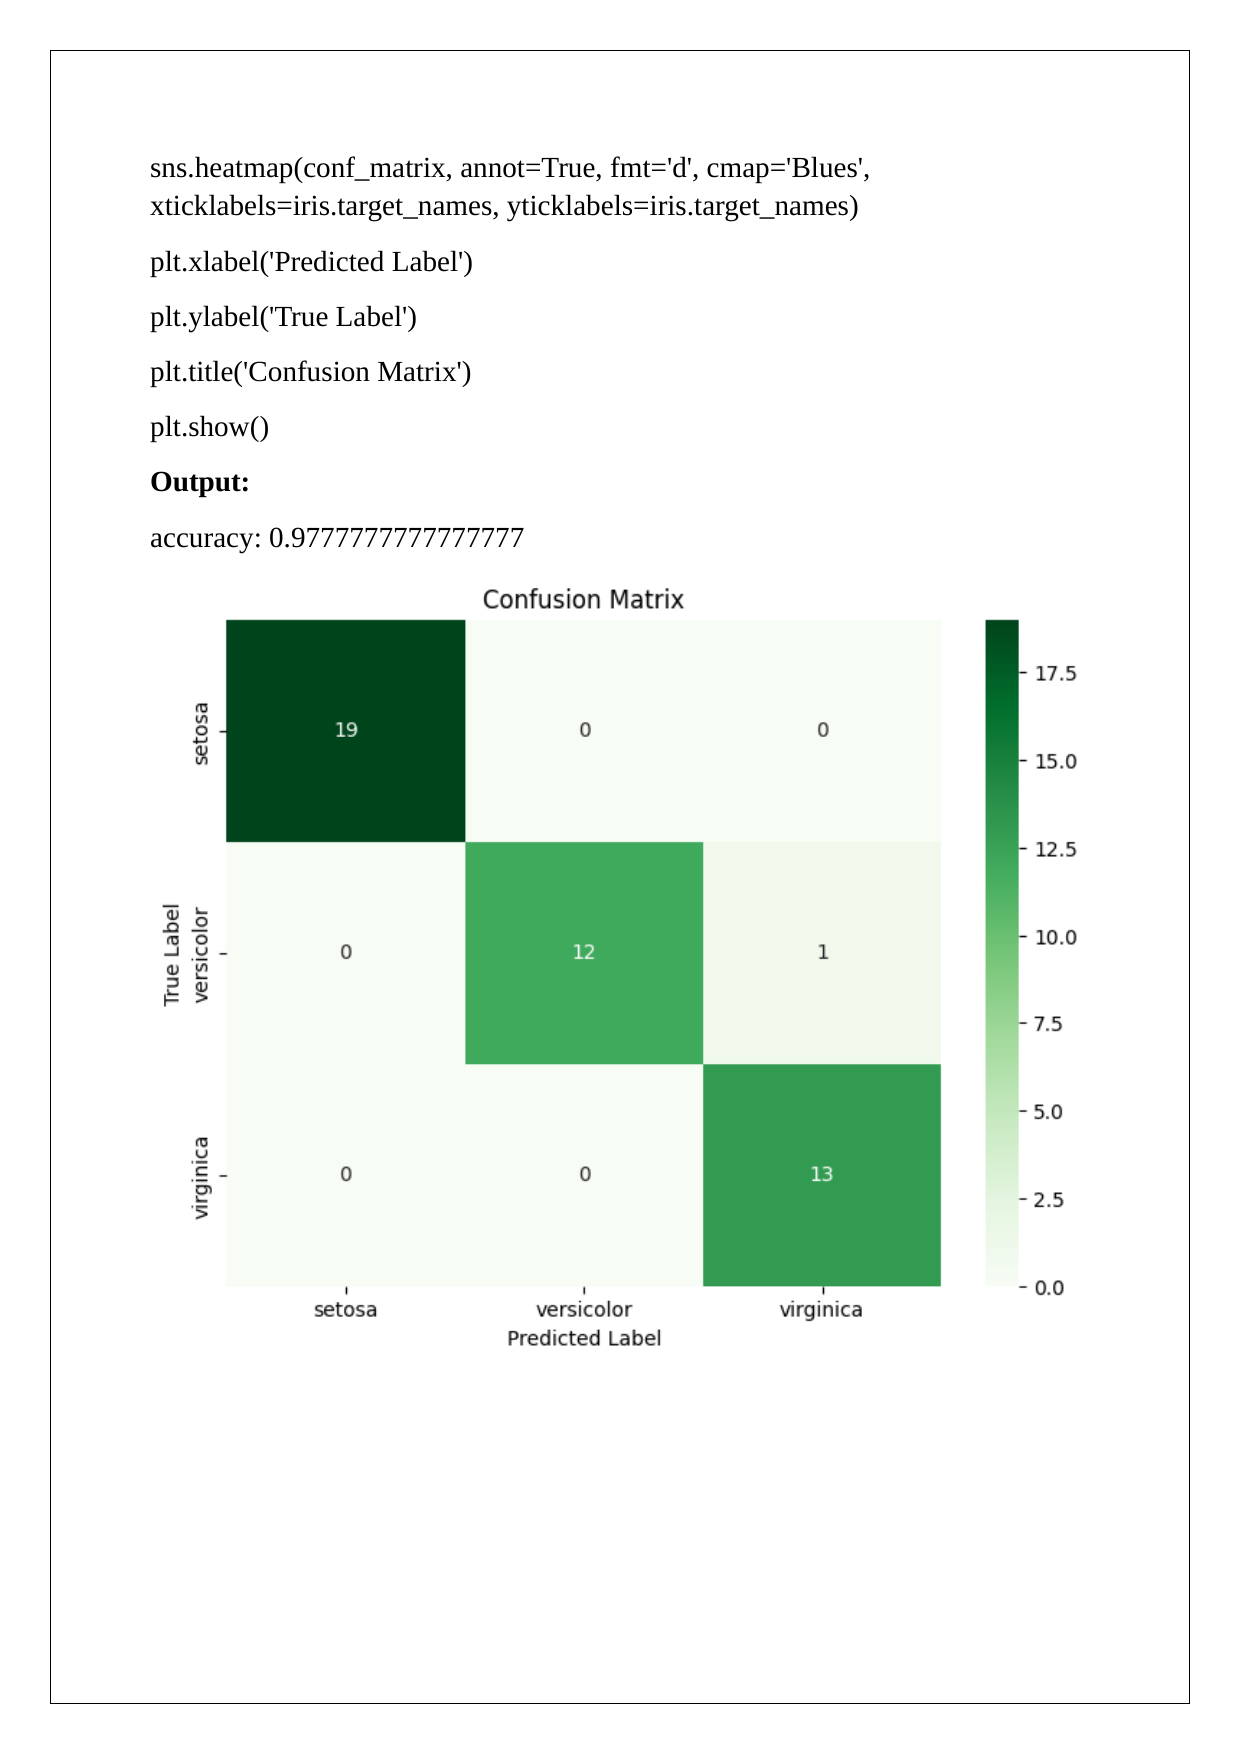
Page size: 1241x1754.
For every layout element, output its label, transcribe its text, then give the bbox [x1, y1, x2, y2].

text sns.heatmap(conf_matrix, annot=True, fmt='d', cmap='Blues', xticklabels=iris.target_names, yticklabels=iris.target_names) [150, 150, 1090, 222]
text Output: [150, 464, 1090, 498]
picture [150, 575, 1091, 1363]
text plt.xlabel('Predicted Label') [150, 244, 1090, 277]
text plt.ylabel('True Label') [150, 299, 1090, 332]
text accuracy: 0.9777777777777777 [150, 520, 1090, 553]
text plt.title('Confusion Matrix') [150, 354, 1090, 388]
text plt.show() [150, 409, 1090, 443]
